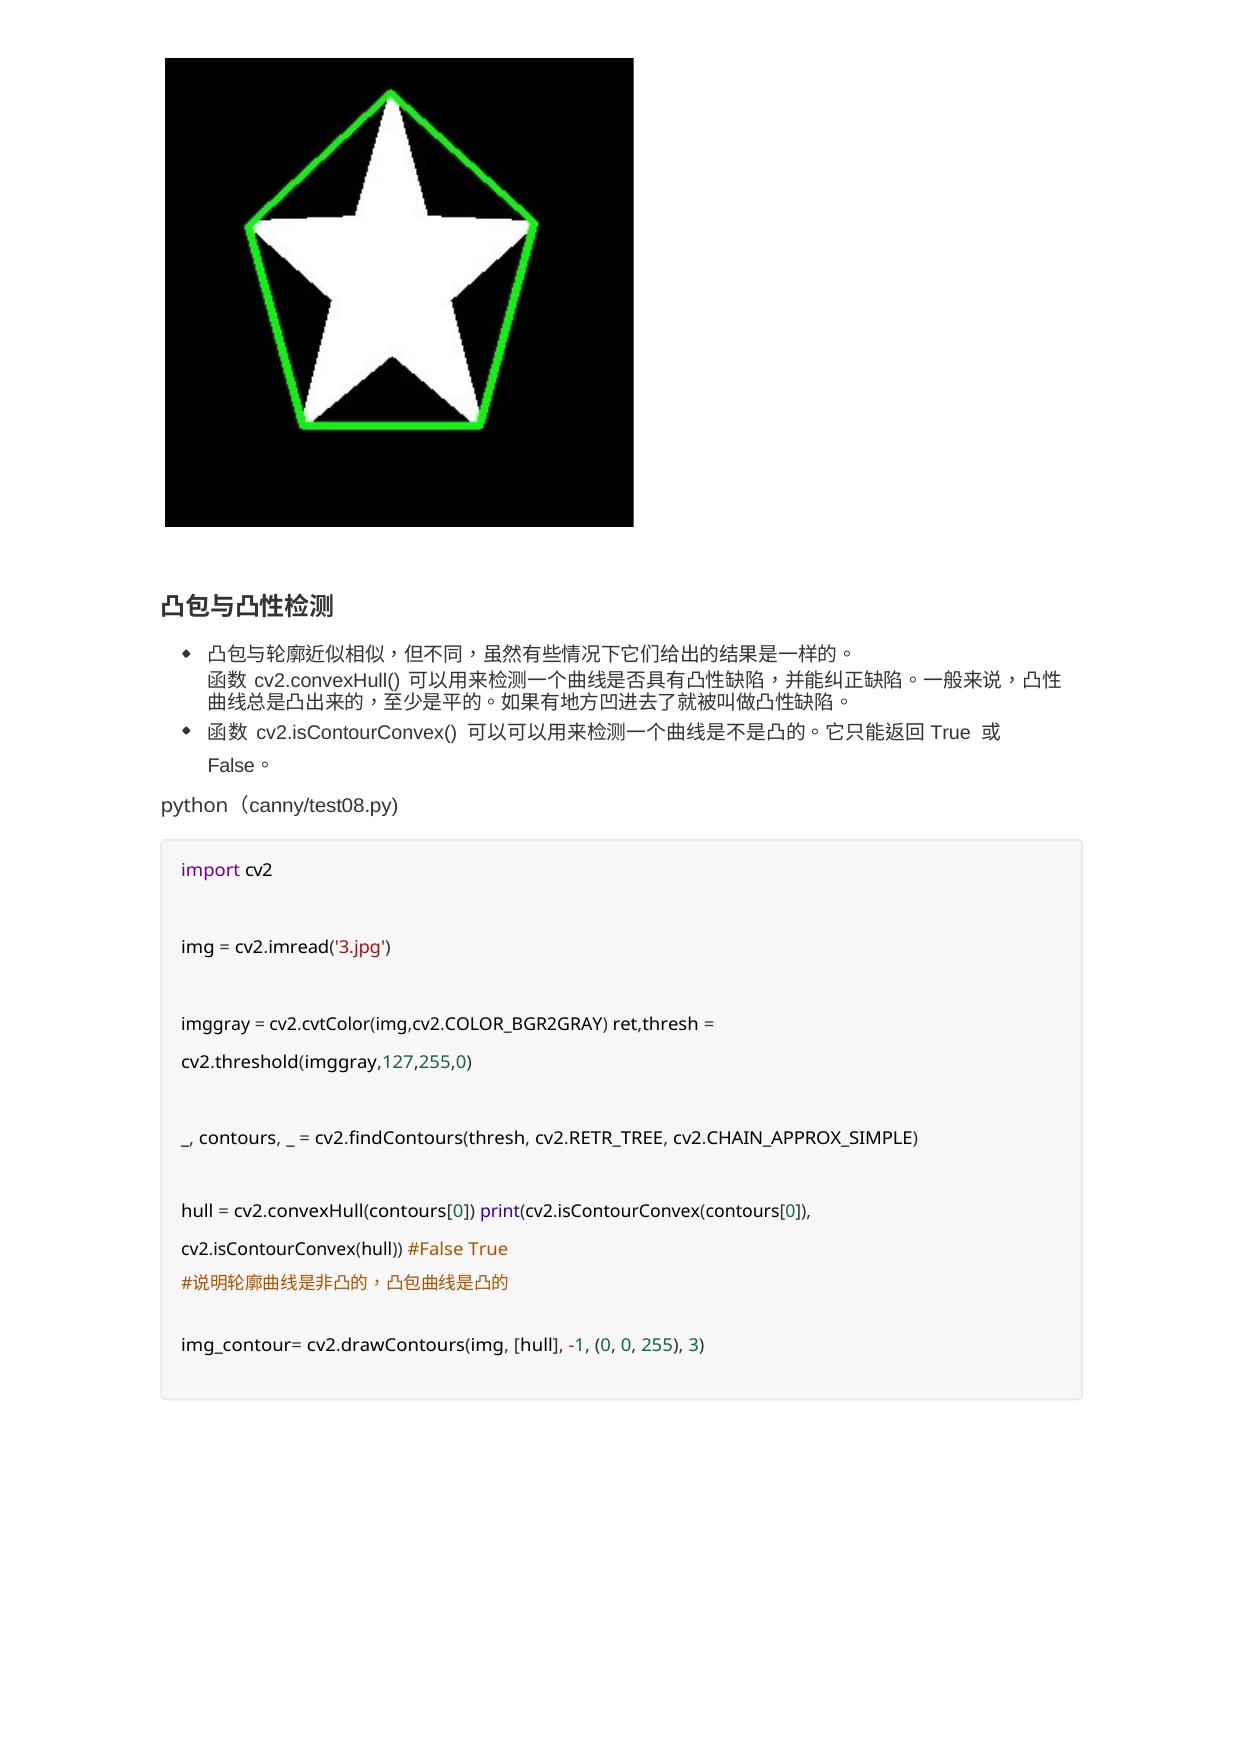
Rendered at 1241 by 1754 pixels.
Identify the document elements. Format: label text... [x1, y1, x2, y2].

text 函数 cv2.convexHull() 可以用来检测一个曲线是否具有凸性缺陷，并能纠正缺陷。一般来说，凸性曲线总是凸出来的，至少是平的。如果有地方凹进去了就被叫做凸性缺陷。 [207, 669, 1063, 715]
picture [165, 58, 634, 527]
text 凸包与轮廓近似相似，但不同，虽然有些情况下它们给出的结果是一样的。 [207, 634, 1094, 668]
text python（canny/test08.py) [160, 791, 1094, 818]
text False。 [207, 745, 1094, 779]
text 函数 cv2.isContourConvex() 可以可以用来检测一个曲线是不是凸的。它只能返回 True 或 [207, 715, 1094, 745]
subtitle 凸包与凸性检测 [160, 588, 1094, 622]
